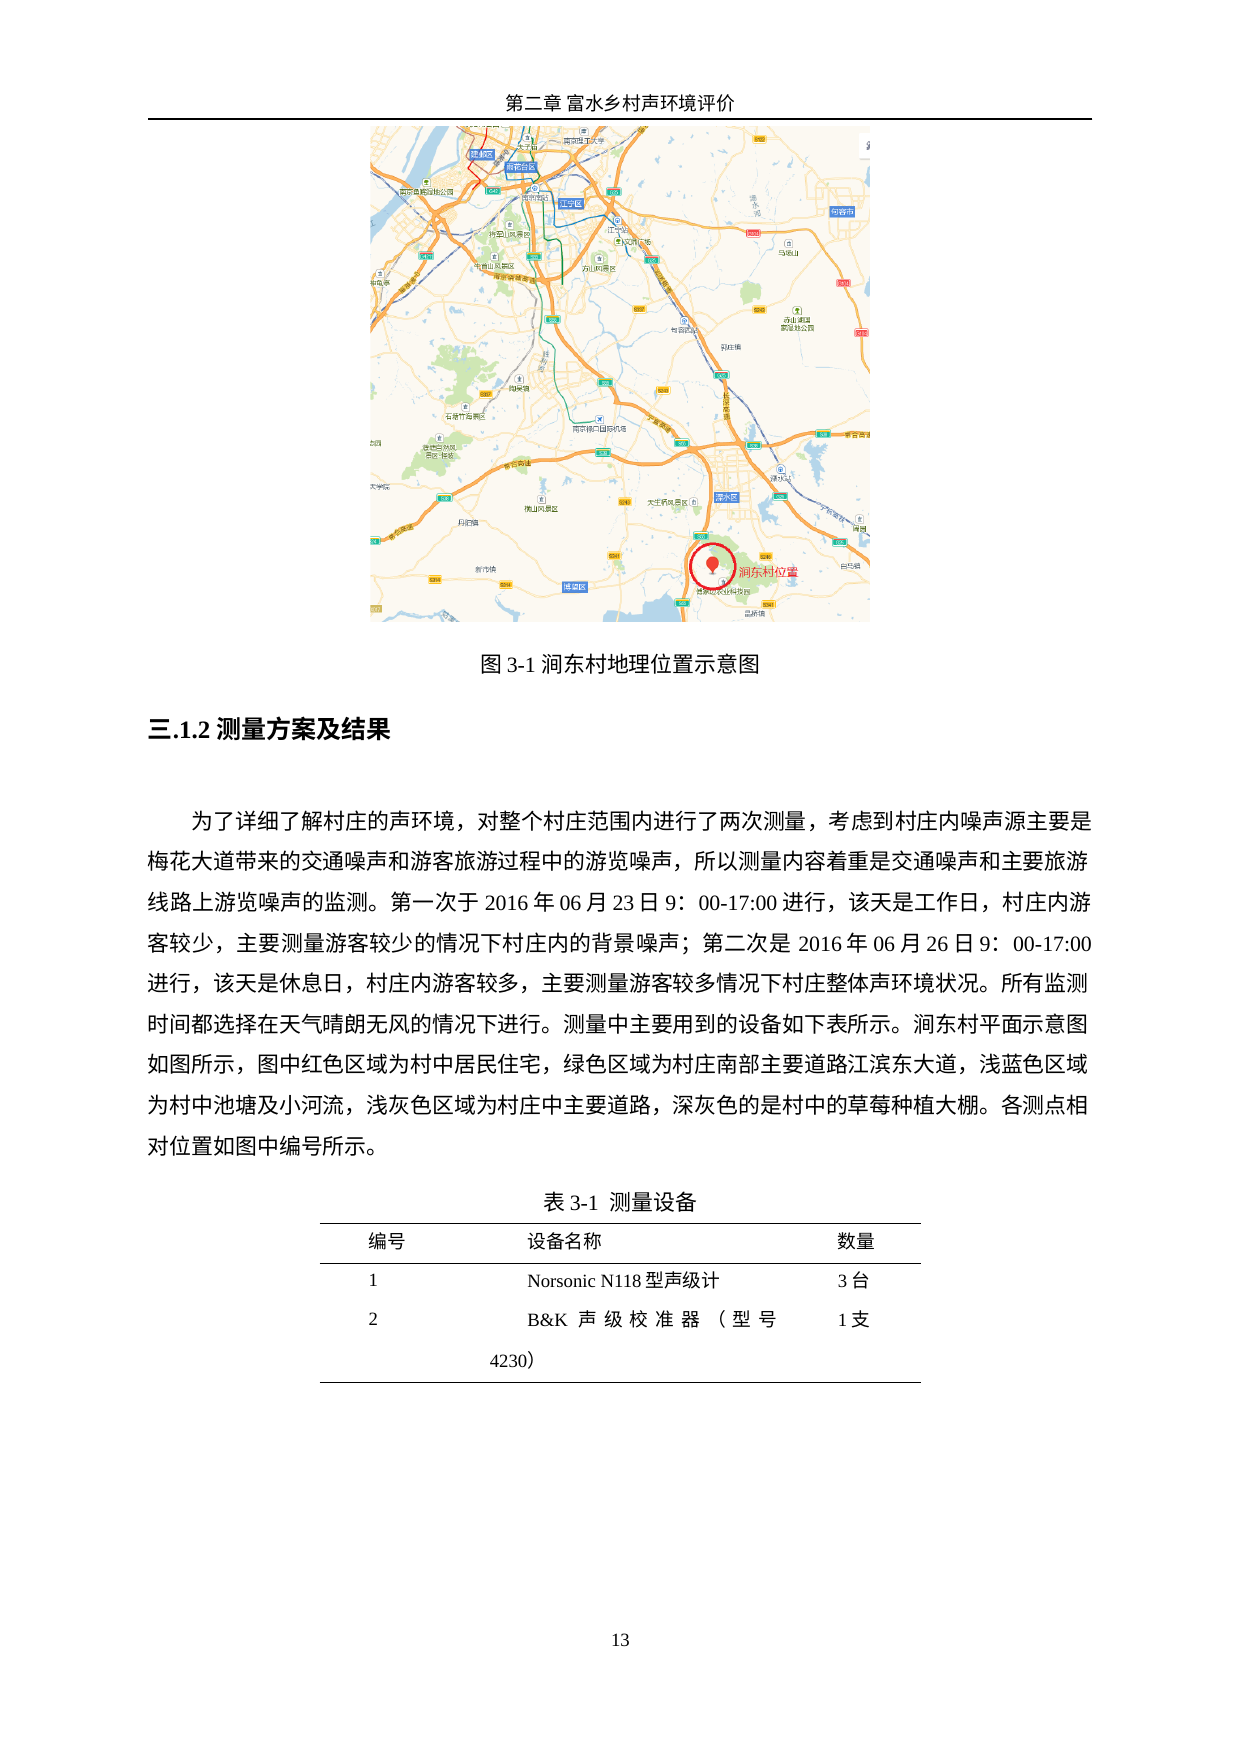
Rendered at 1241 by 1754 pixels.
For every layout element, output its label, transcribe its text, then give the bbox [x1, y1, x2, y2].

table_cell 1支 [789, 1302, 921, 1382]
table_header 数量 [789, 1224, 921, 1262]
text 为了详细了解村庄的声环境，对整个村庄范围内进行了两次测量，考虑到村庄内噪声源主要是梅花大道带来的交通噪声和游客旅游过程中的游览噪声，所以测量内容着重是交通噪声和主要旅游线路上游览噪声的监测。第一次于2016年06月23日9：00-17:00进行，该天是工作日，村庄内游客较少，主要测量游客较少的情况下村庄内的背景噪声；第二次是2016年06月26日9：00-17:00进行，该天是休息日，村庄内游客较多，主要测量游客较多情况下村庄整体声环境状况。所有监测时间都选择在天气晴朗无风的情况下进行。测量中主要用到的设备如下表所示。涧东村平面示意图如图所示，图中红色区域为村中居民住宅，绿色区域为村庄南部主要道路江滨东大道，浅蓝色区域为村中池塘及小河流，浅灰色区域为村庄中主要道路，深灰色的是村中的草莓种植大棚。各测点相对位置如图中编号所示。 [148, 803, 1092, 1161]
table_cell Norsonic N118型声级计 [478, 1264, 789, 1302]
table_cell 3台 [789, 1264, 921, 1302]
table_cell 2 [320, 1302, 478, 1382]
text 表3-1 测量设备 [148, 1185, 1092, 1217]
picture [370, 126, 870, 622]
table_cell 1 [320, 1264, 478, 1302]
table_header 编号 [320, 1224, 478, 1262]
text 测量方案及结果 [148, 696, 1092, 761]
table_header 设备名称 [478, 1224, 789, 1262]
text 图3-1 涧东村地理位置示意图 [148, 647, 1092, 679]
table_cell B&K声级校准器（型号4230） [478, 1302, 789, 1382]
